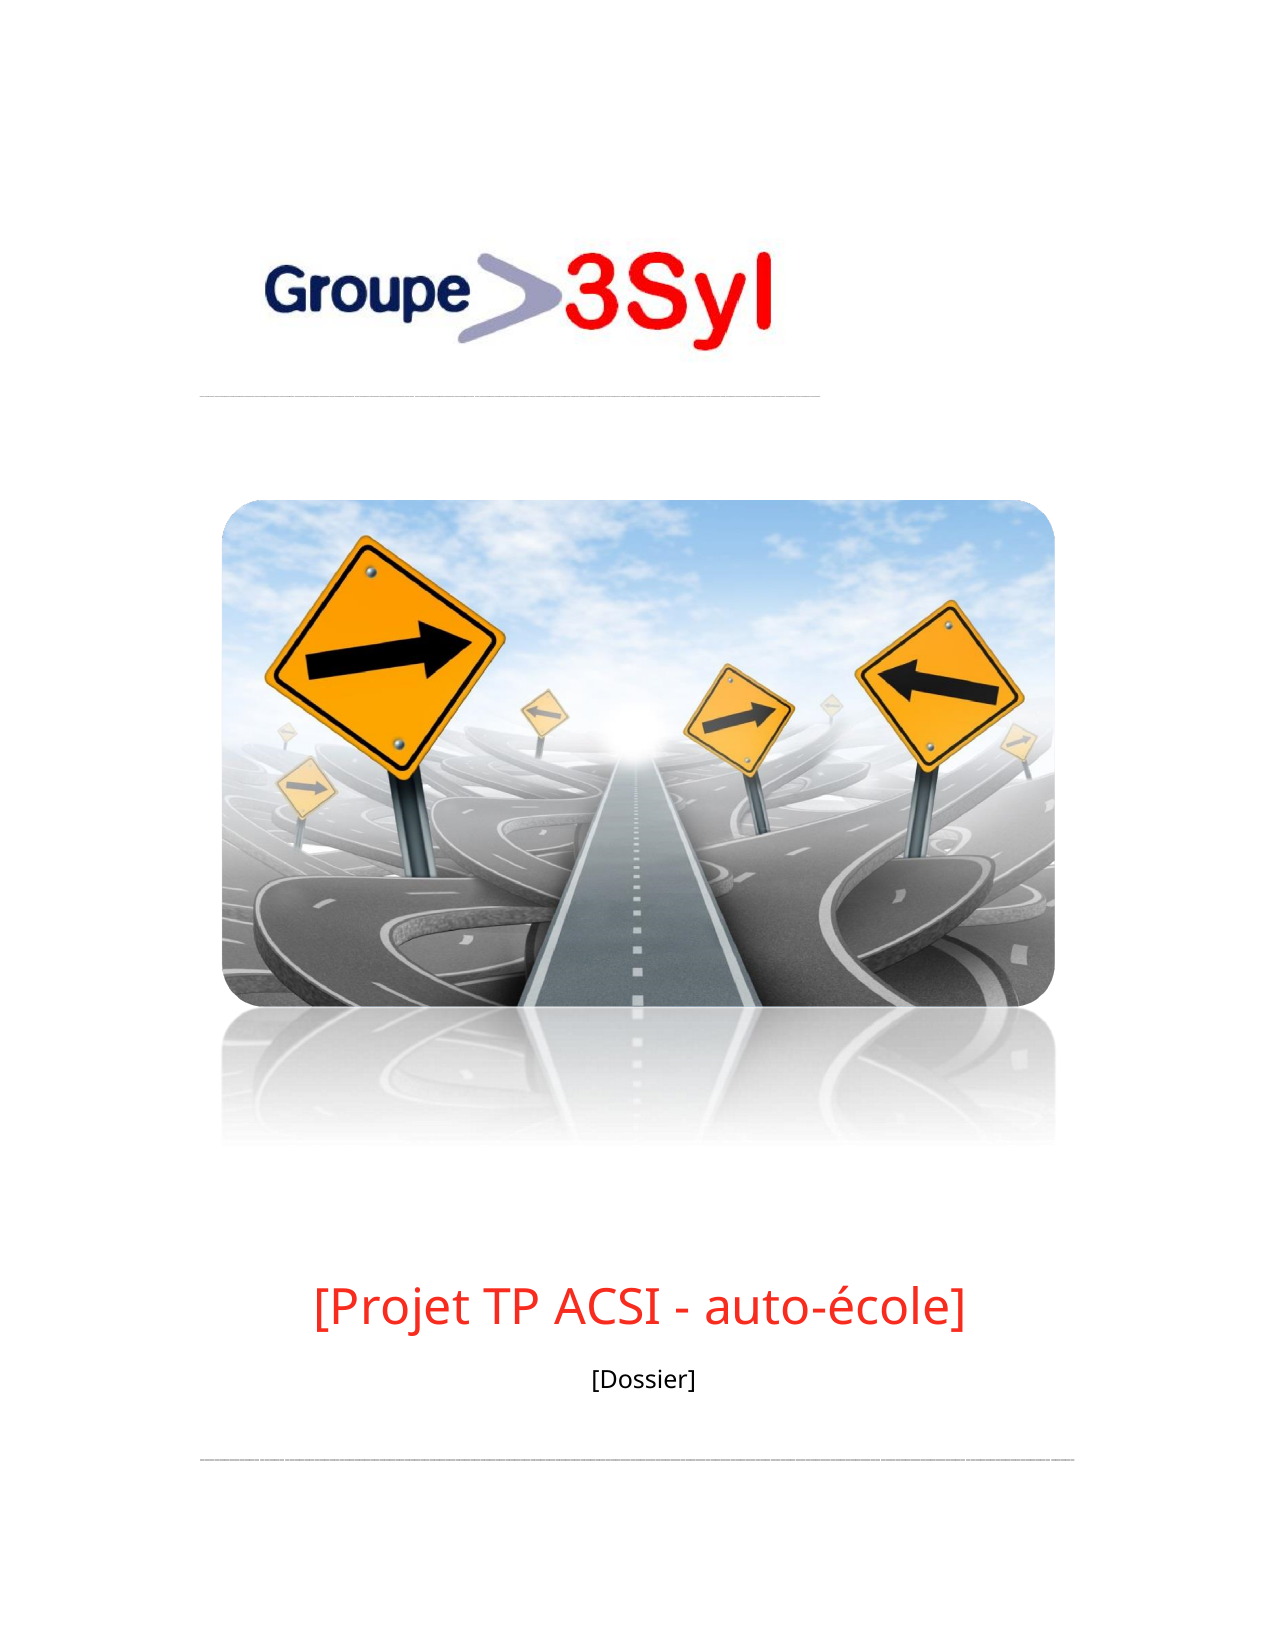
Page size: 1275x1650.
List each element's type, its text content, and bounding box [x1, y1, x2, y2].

picture [199, 221, 821, 397]
subtitle [Projet TP ACSI - auto-école] [313, 1271, 1164, 1339]
picture [219, 499, 1057, 1147]
text [Dossier] [591, 1361, 1162, 1395]
